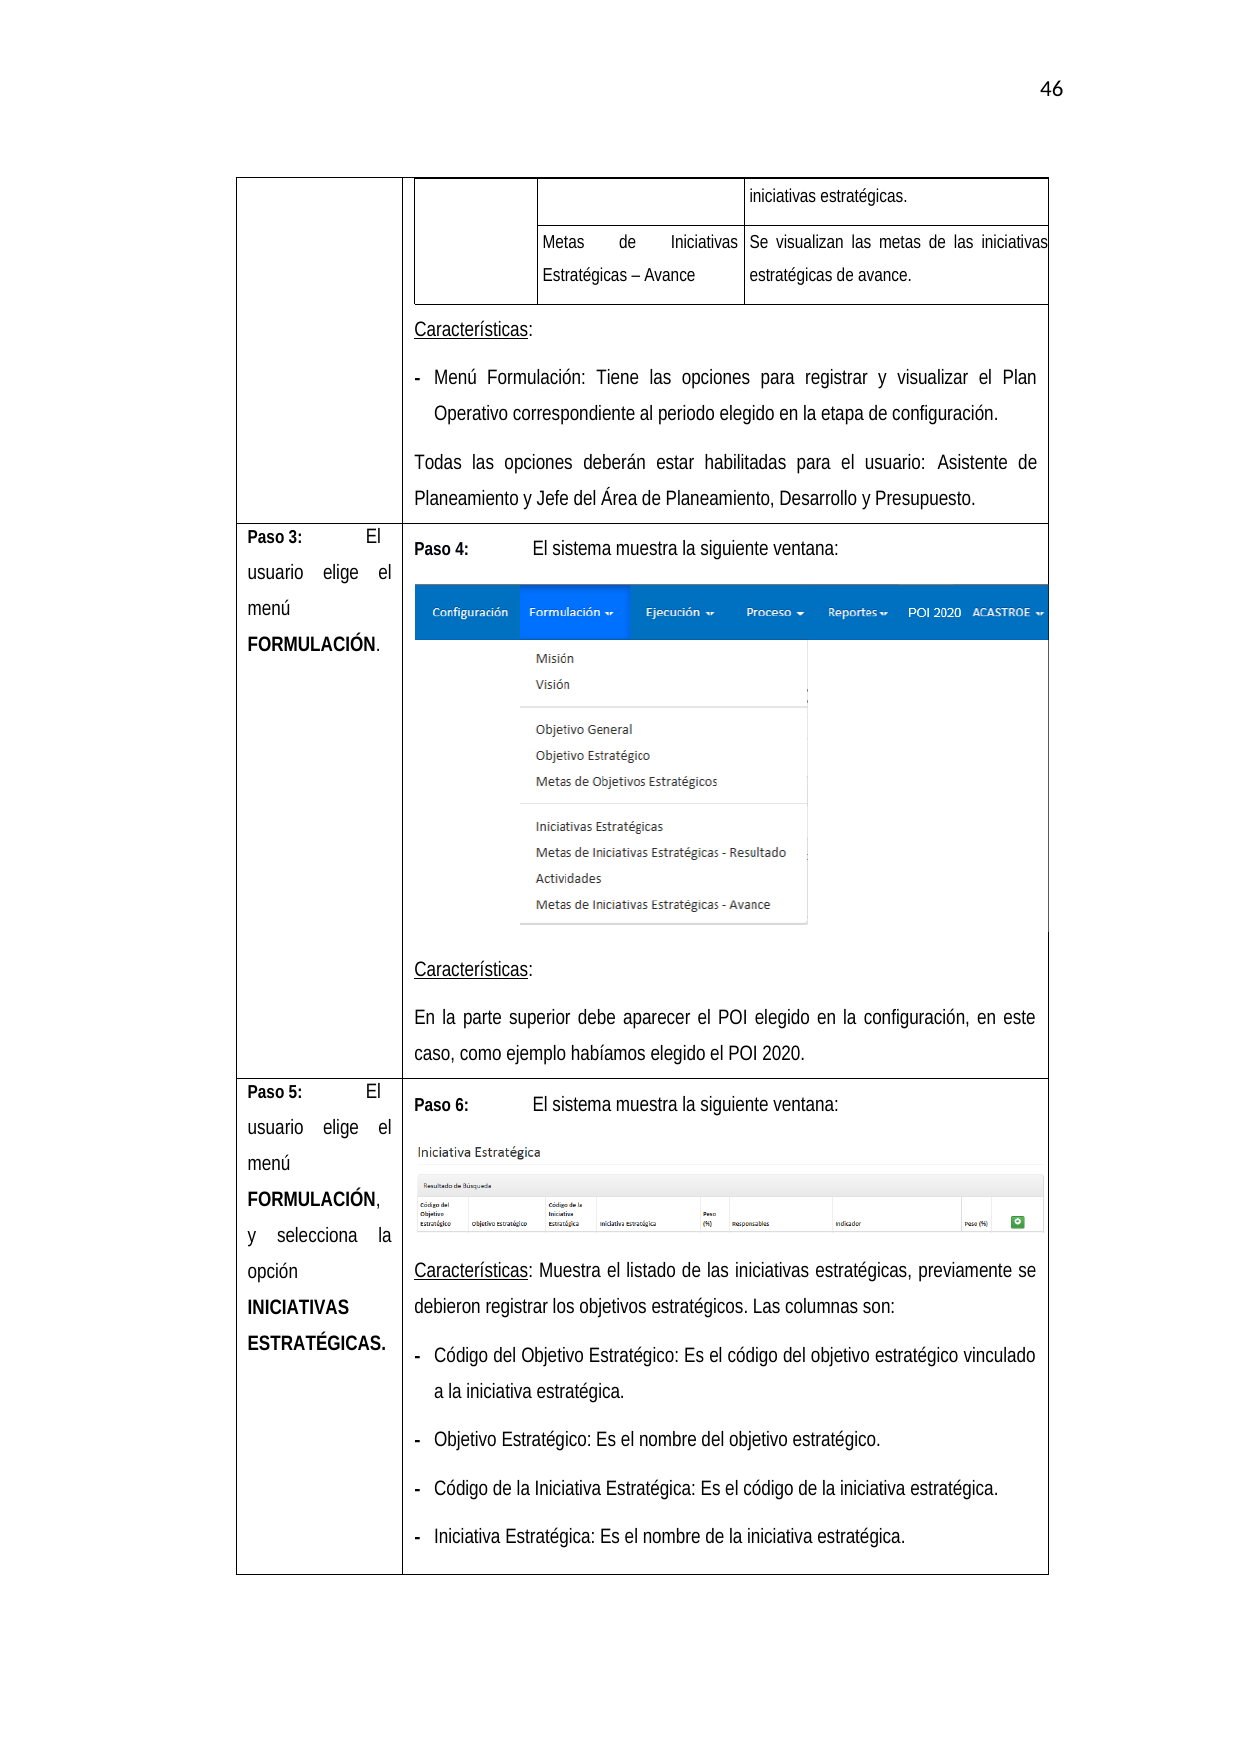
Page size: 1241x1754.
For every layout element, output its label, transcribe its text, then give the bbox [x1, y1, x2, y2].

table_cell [403, 1079, 1048, 1573]
picture [414, 1140, 1047, 1233]
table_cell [237, 178, 402, 523]
table_cell El sistema muestra la siguiente ventana: Características: En la parte superior debe aparecer el POI elegido en la configuración, en este caso, como ejemplo habíamos elegido el POI 2020. [403, 524, 1048, 1078]
table_cell El usuario elige el menú FORMULACIÓN. [237, 524, 402, 1078]
picture [414, 584, 1049, 932]
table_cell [403, 178, 1048, 523]
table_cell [237, 1079, 402, 1573]
